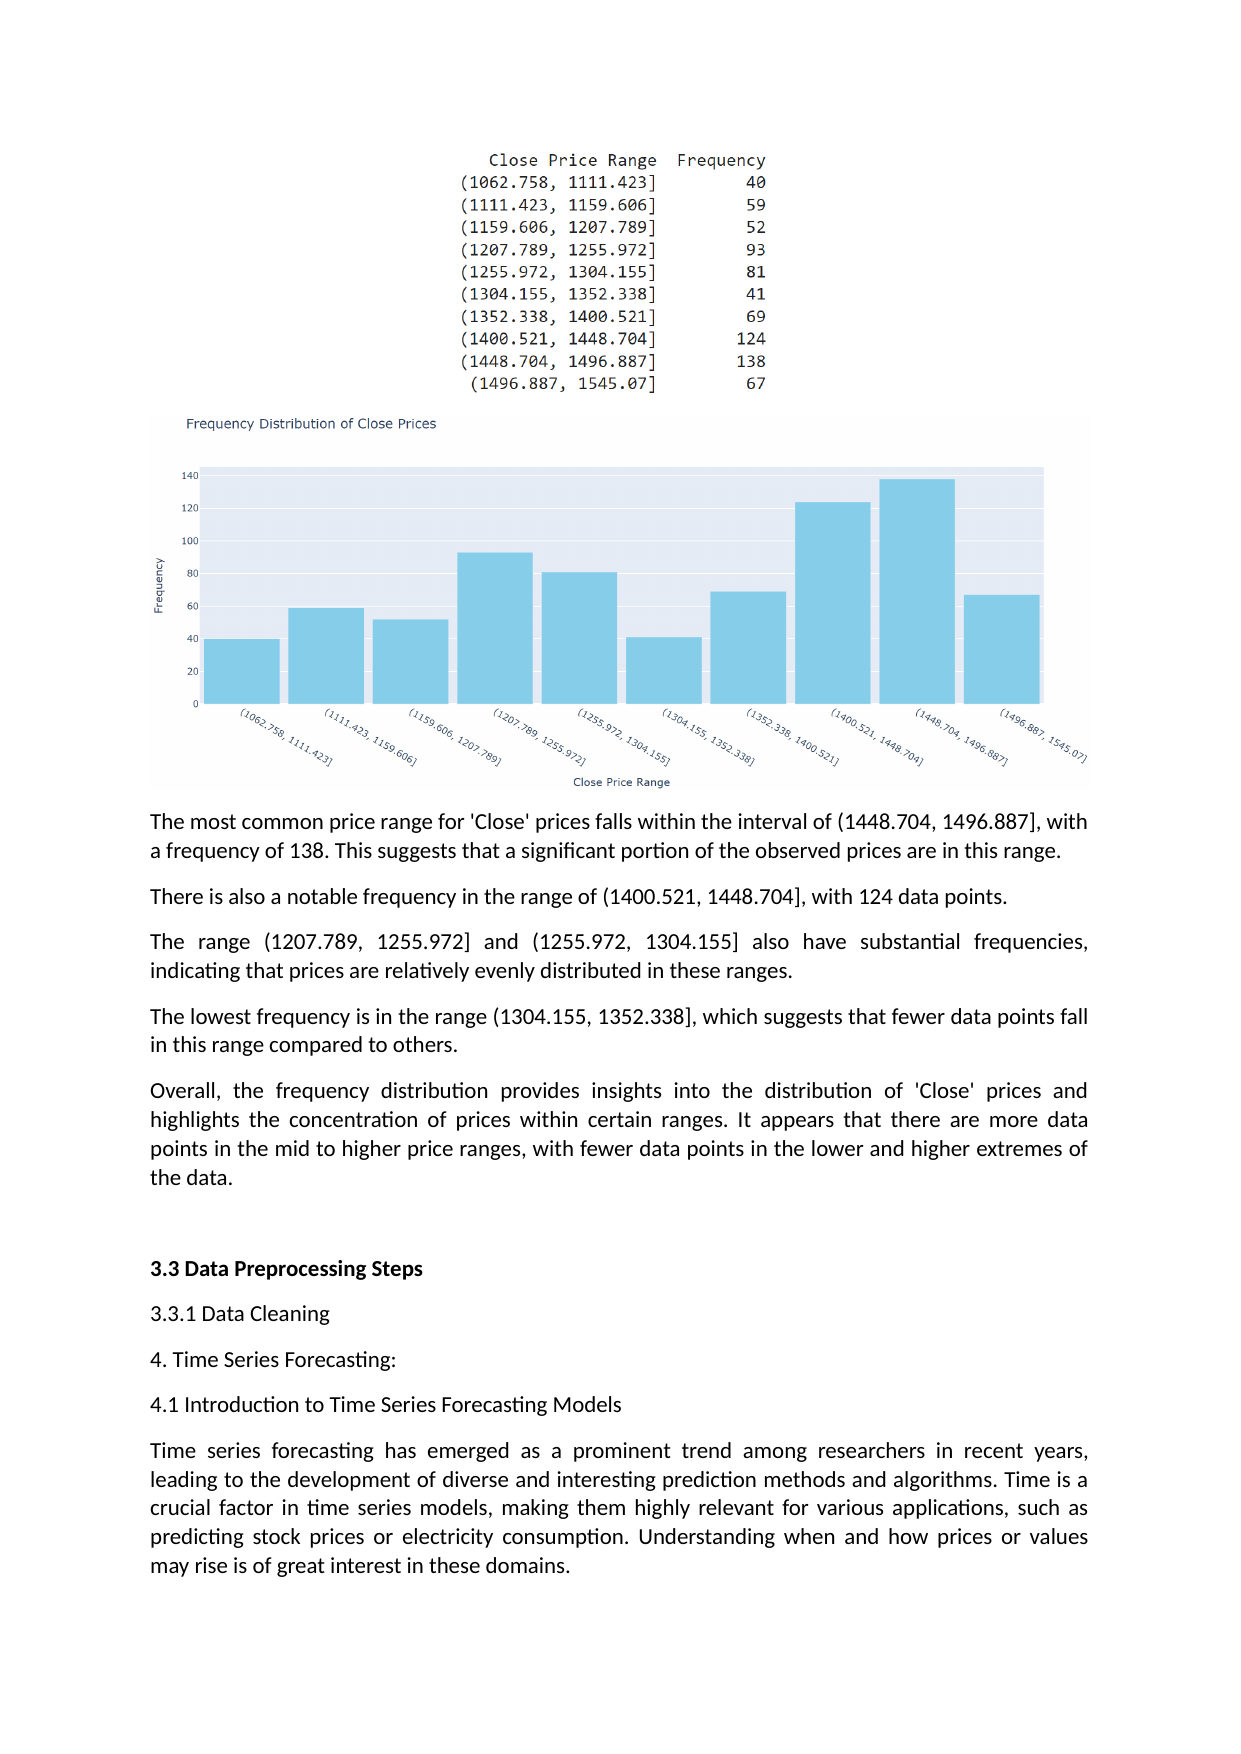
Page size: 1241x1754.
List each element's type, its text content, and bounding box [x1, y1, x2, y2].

text 4.1 Introduction to Time Series Forecasting Models [150, 1390, 1090, 1418]
picture [459, 150, 781, 398]
picture [150, 415, 1091, 790]
text Time series forecasting has emerged as a prominent trend among researchers in recent years, leading to the development of diverse and interesting prediction methods and algorithms. Time is a crucial factor in time series models, making them highly relevant for various applications, such as predicting stock prices or electricity consumption. Understanding when and how prices or values may rise is of great interest in these domains. [150, 1436, 1090, 1579]
text Overall, the frequency distribution provides insights into the distribution of 'Close' prices and highlights the concentration of prices within certain ranges. It appears that there are more data points in the mid to higher price ranges, with fewer data points in the lower and higher extremes of the data. [150, 1076, 1090, 1191]
text 4. Time Series Forecasting: [150, 1345, 1090, 1373]
text The range (1207.789, 1255.972] and (1255.972, 1304.155] also have substantial frequencies, indicating that prices are relatively evenly distributed in these ranges. [150, 927, 1090, 984]
text The most common price range for 'Close' prices falls within the interval of (1448.704, 1496.887], with a frequency of 138. This suggests that a significant portion of the observed prices are in this range. [150, 807, 1090, 864]
text The lowest frequency is in the range (1304.155, 1352.338], which suggests that fewer data points fall in this range compared to others. [150, 1002, 1090, 1059]
text 3.3 Data Preprocessing Steps [150, 1254, 1090, 1282]
text 3.3.1 Data Cleaning [150, 1299, 1090, 1327]
text There is also a notable frequency in the range of (1400.521, 1448.704], with 124 data points. [150, 882, 1090, 910]
